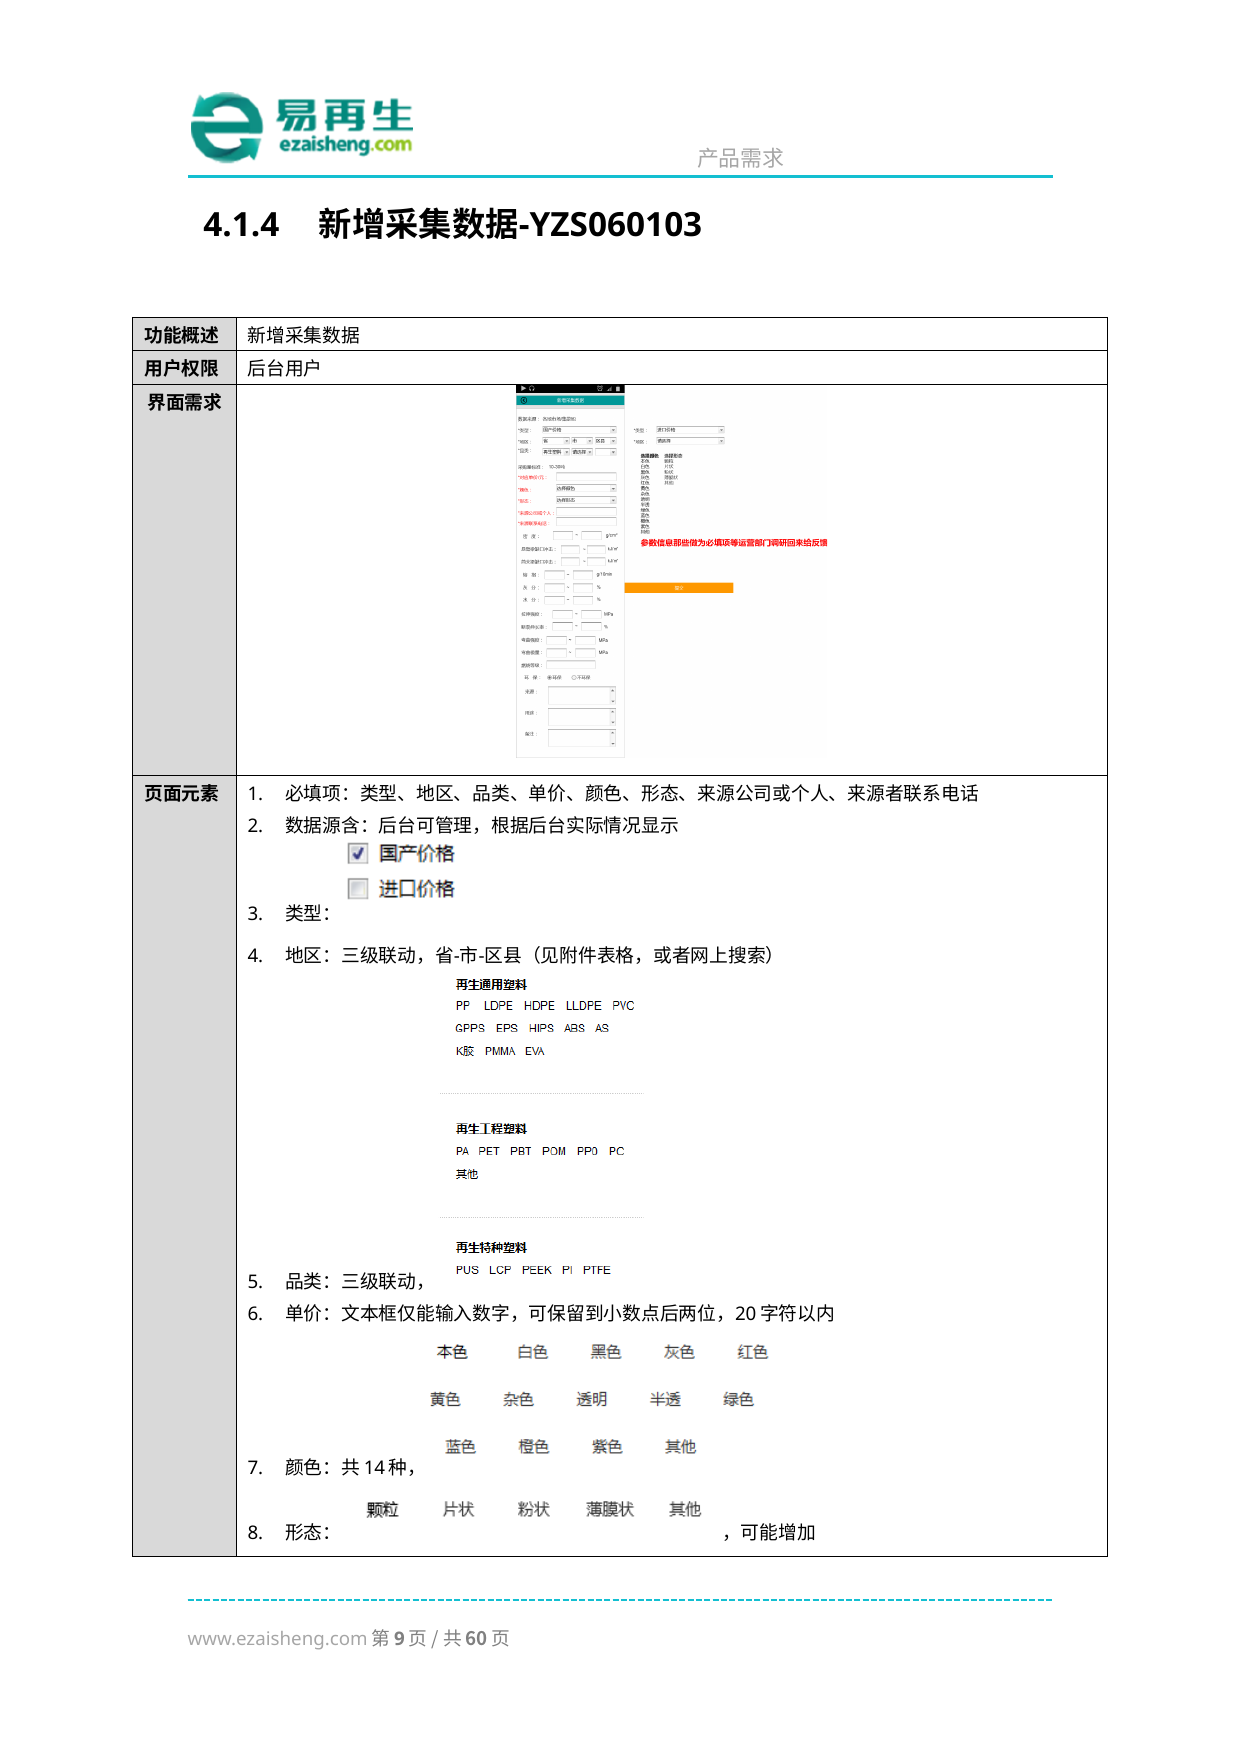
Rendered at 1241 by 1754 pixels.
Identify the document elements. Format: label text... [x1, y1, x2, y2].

subtitle 新增采集数据-YZS060103 [203, 189, 1053, 254]
picture [430, 1328, 779, 1463]
table_cell 后台用户 [237, 351, 1107, 384]
picture [438, 971, 644, 1287]
table_cell 用户权限 [133, 351, 236, 384]
table_cell [237, 385, 1107, 775]
picture [345, 1491, 722, 1528]
table_cell 界面需求 [133, 385, 236, 775]
table_cell 页面元素 [133, 776, 236, 1556]
picture [516, 385, 828, 758]
picture [187, 88, 418, 167]
table_header 新增采集数据 [237, 318, 1107, 350]
picture [345, 841, 461, 909]
table_header 功能概述 [133, 318, 236, 350]
